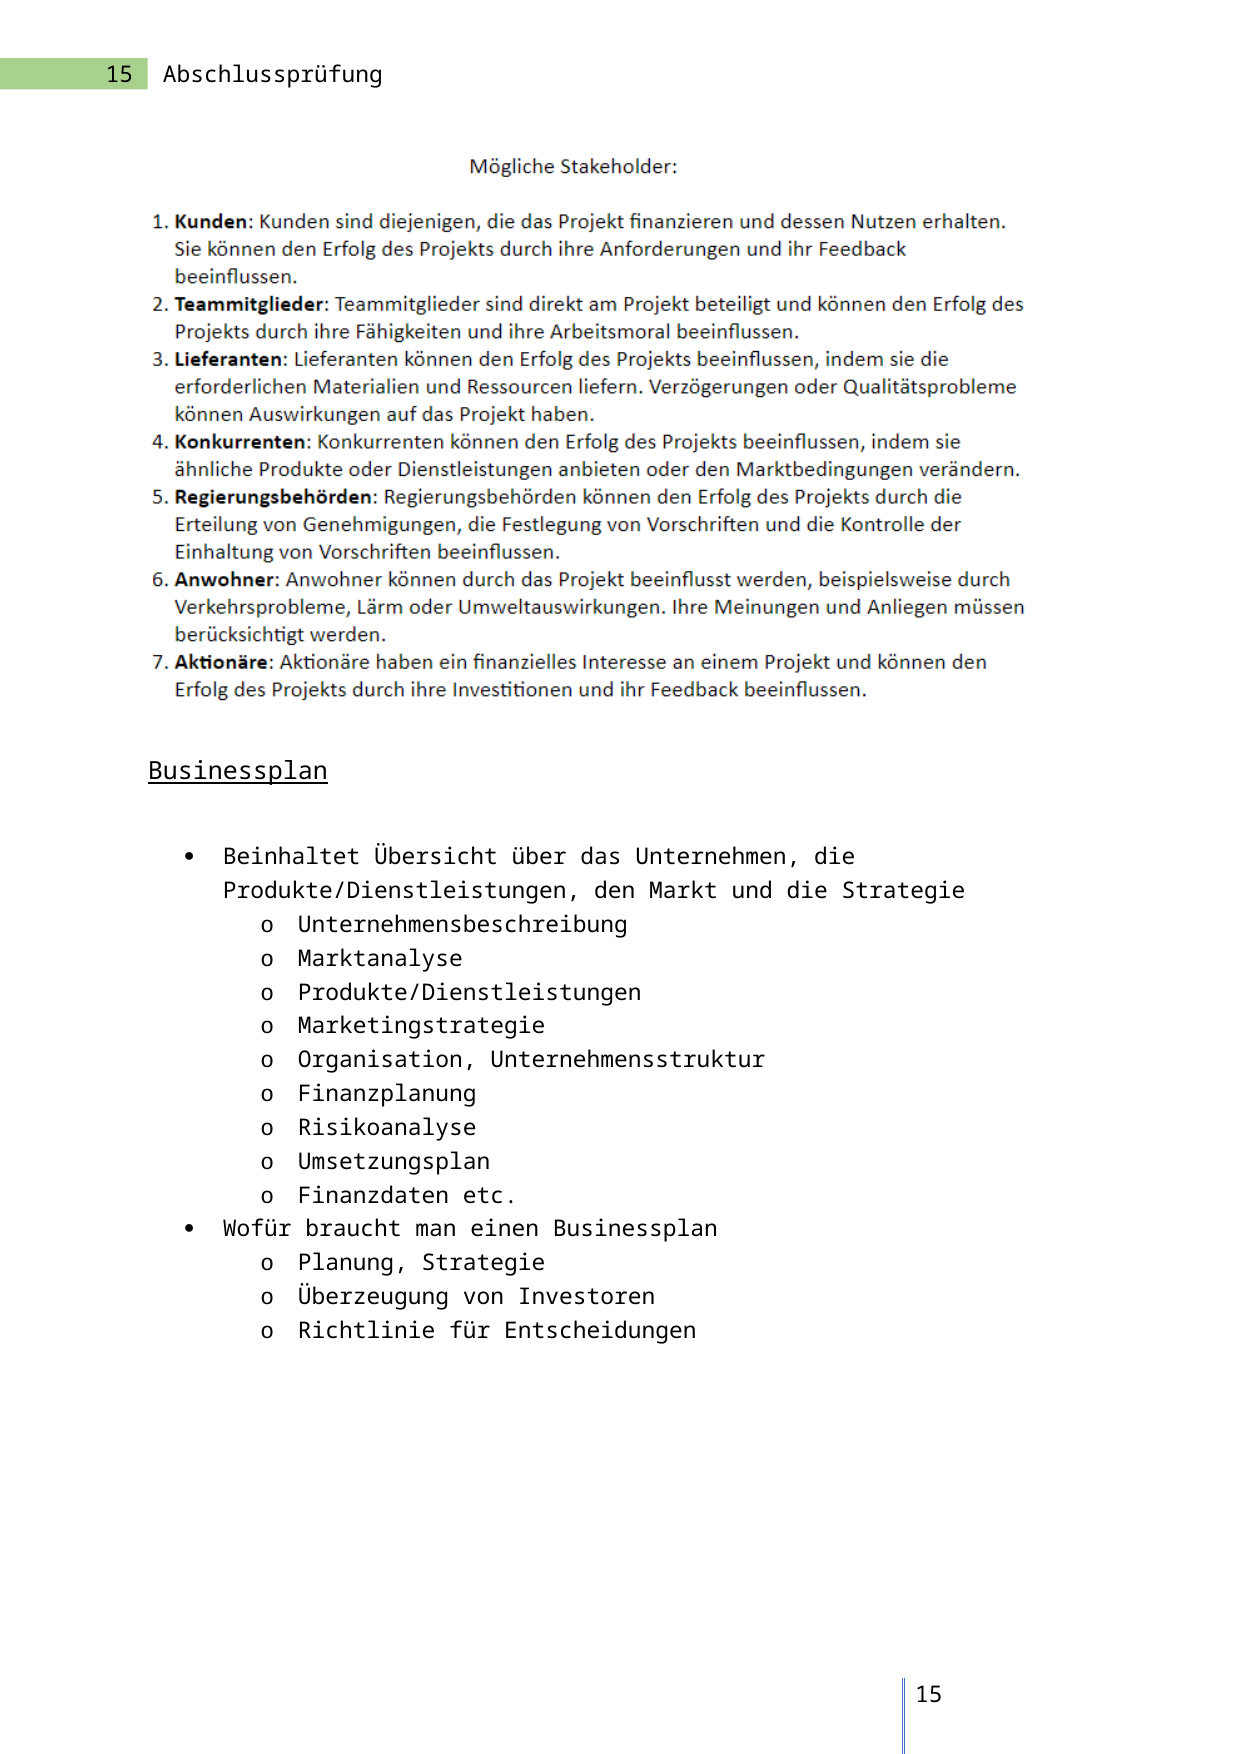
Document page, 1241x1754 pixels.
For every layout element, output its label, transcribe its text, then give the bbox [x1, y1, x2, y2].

list Marketingstrategie [260, 1009, 1093, 1041]
picture [147, 147, 1032, 734]
list Wofür braucht man einen Businessplan [185, 1212, 1093, 1244]
list Risikoanalyse [260, 1111, 1093, 1142]
list Finanzplanung [260, 1077, 1093, 1108]
list Produkte/Dienstleistungen [260, 975, 1093, 1007]
subtitle Businessplan [148, 753, 1093, 787]
list Beinhaltet Übersicht über das Unternehmen, die Produkte/Dienstleistungen, den Markt und die Strategie [185, 840, 1093, 905]
list Organisation, Unternehmensstruktur [260, 1043, 1093, 1074]
list Marktanalyse [260, 942, 1093, 973]
list Finanzdaten etc. [260, 1178, 1093, 1210]
list Richtlinie für Entscheidungen [260, 1314, 1093, 1345]
list Planung, Strategie [260, 1246, 1093, 1277]
list Überzeugung von Investoren [260, 1280, 1093, 1311]
list Umsetzungsplan [260, 1145, 1093, 1176]
list Unternehmensbeschreibung [260, 908, 1093, 939]
